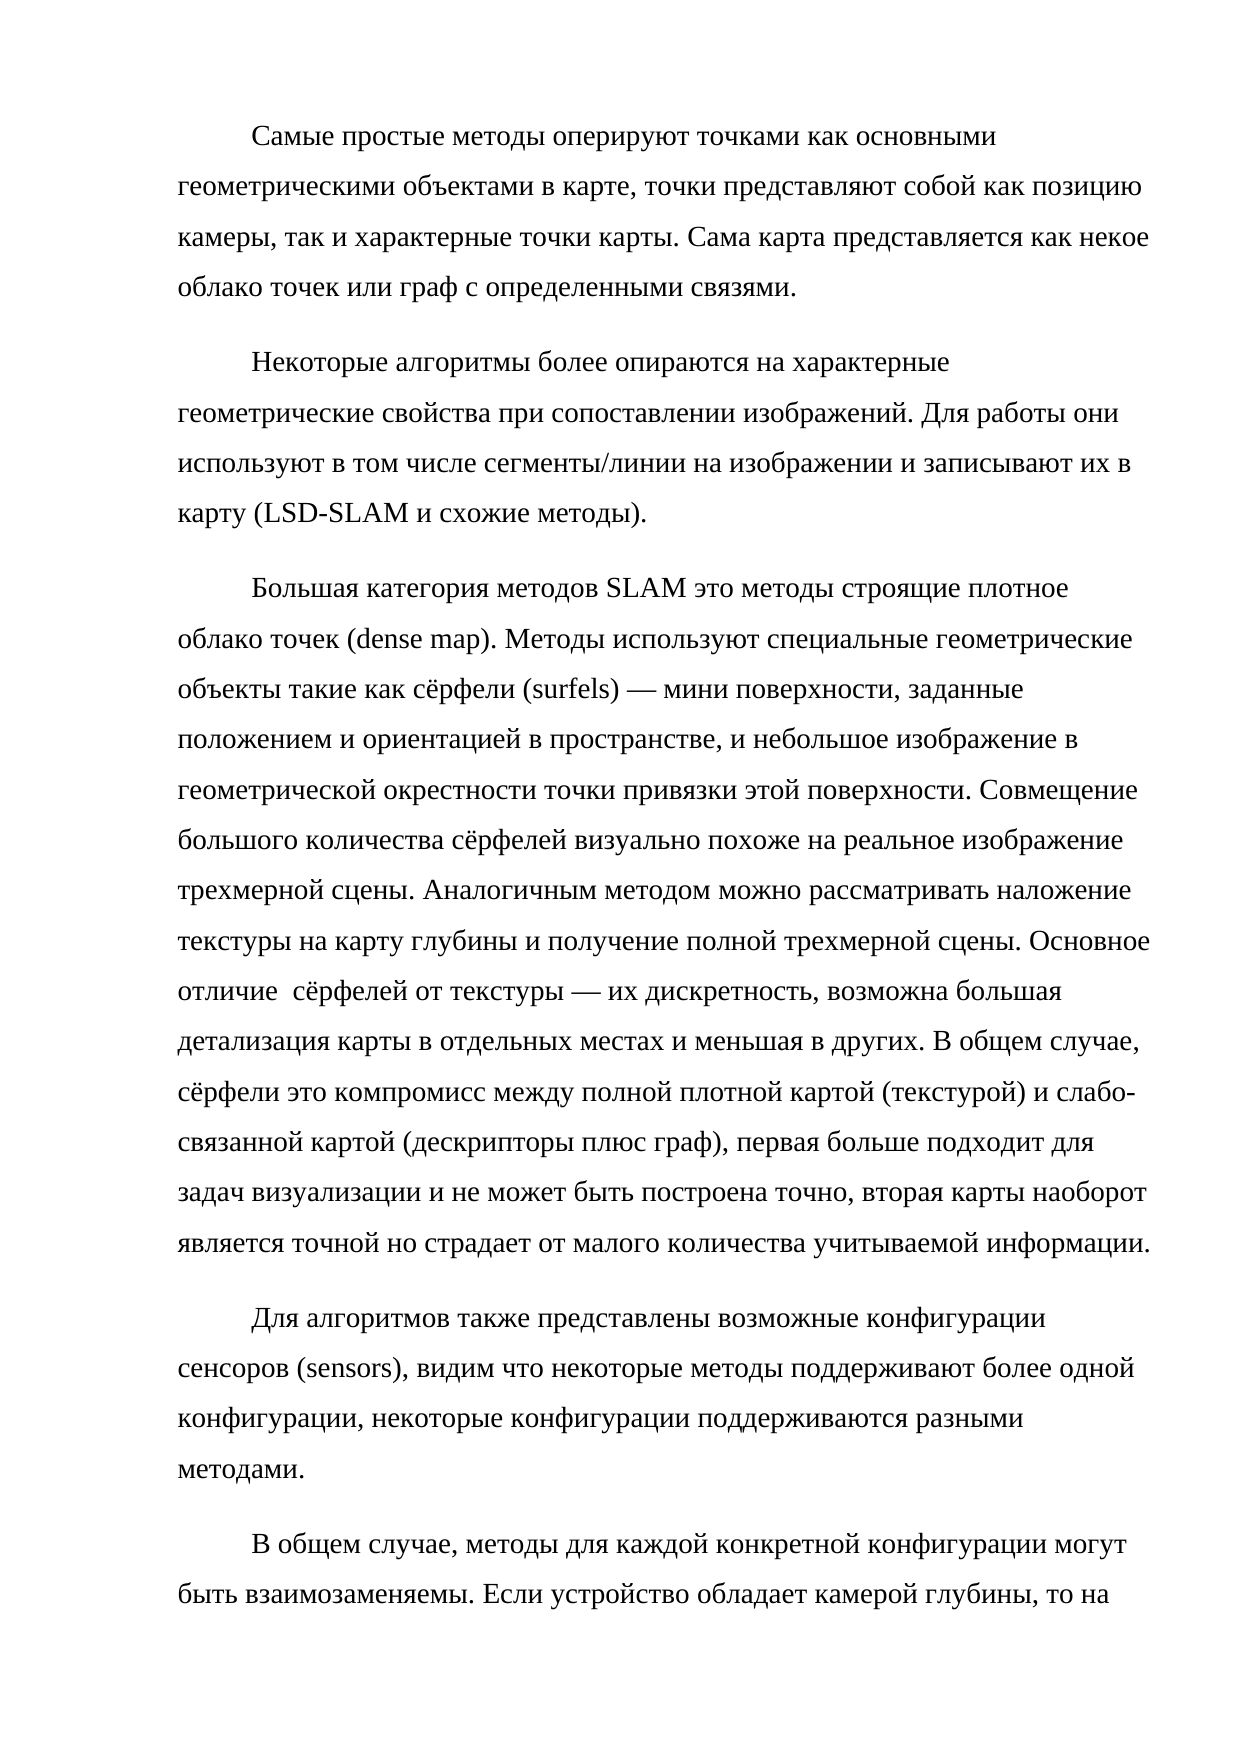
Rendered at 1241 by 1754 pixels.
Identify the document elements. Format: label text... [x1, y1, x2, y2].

text Самые простые методы оперируют точками как основными геометрическими объектами в карте, точки представляют собой как позицию камеры, так и характерные точки карты. Сама карта представляется как некое облако точек или граф с определенными связями. [177, 118, 1152, 303]
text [177, 1526, 1152, 1610]
text Некоторые алгоритмы более опираются на характерные геометрические свойства при сопоставлении изображений. Для работы они используют в том числе сегменты/линии на изображении и записывают их в карту (LSD-SLAM и схожие методы). [177, 344, 1152, 529]
text Большая категория методов SLAM это методы строящие плотное облако точек (dense map). Методы используют специальные геометрические объекты такие как сёрфели (surfels) — мини поверхности, заданные положением и ориентацией в пространстве, и небольшое изображение в геометрической окрестности точки привязки этой поверхности. Совмещение большого количества сёрфелей визуально похоже на реальное изображение трехмерной сцены. Аналогичным методом можно рассматривать наложение текстуры на карту глубины и получение полной трехмерной сцены. Основное отличие сёрфелей от текстуры — их дискретность, возможна большая детализация карты в отдельных местах и меньшая в других. В общем случае, сёрфели это компромисс между полной плотной картой (текстурой) и слабо-связанной картой (дескрипторы плюс граф), первая больше подходит для задач визуализации и не может быть построена точно, вторая карты наоборот является точной но страдает от малого количества учитываемой информации. [177, 571, 1152, 1258]
text Для алгоритмов также представлены возможные конфигурации сенсоров (sensors), видим что некоторые методы поддерживают более одной конфигурации, некоторые конфигурации поддерживаются разными методами. [177, 1300, 1152, 1484]
